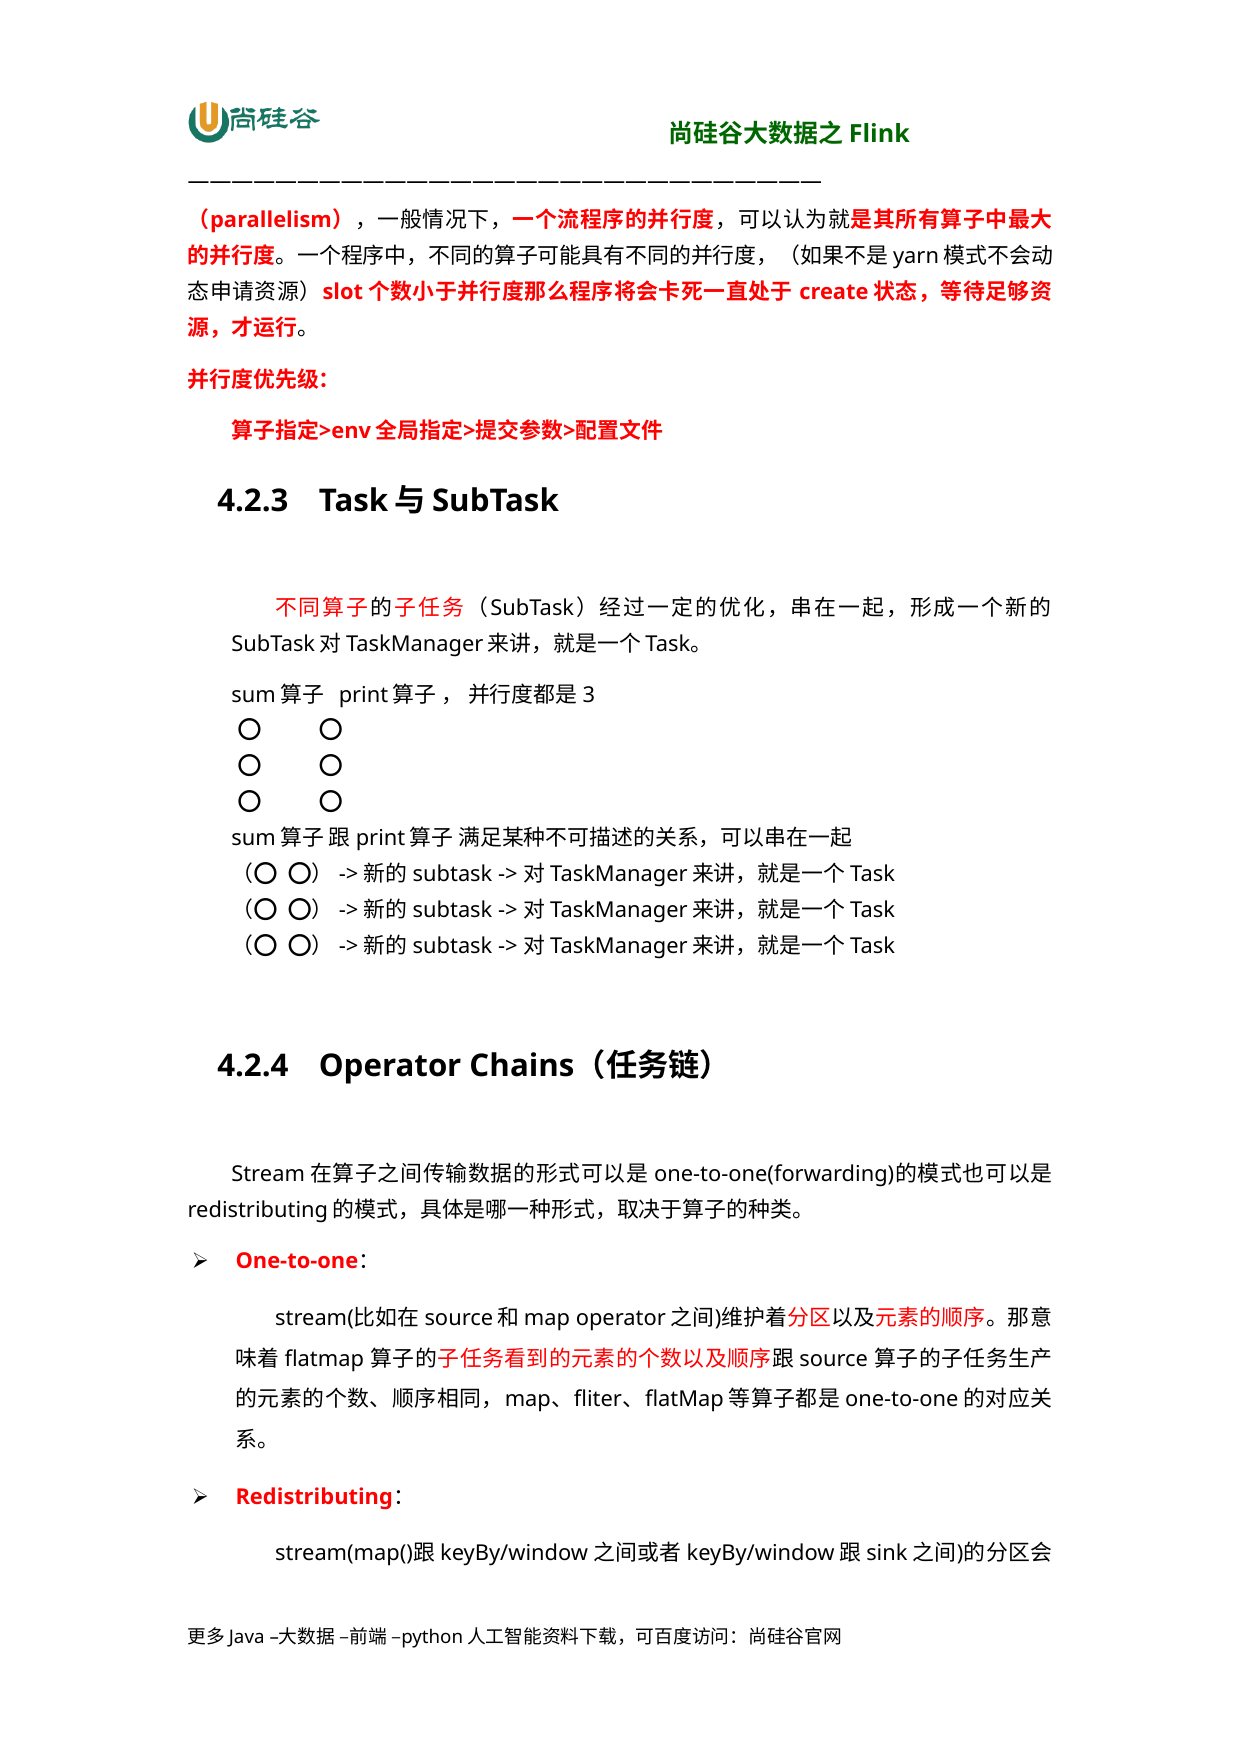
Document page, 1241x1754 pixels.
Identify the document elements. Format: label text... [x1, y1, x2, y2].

subtitle Task与SubTask [217, 465, 1053, 530]
text stream(比如在source和map operator之间)维护着分区以及元素的顺序。那意味着flatmap 算子的子任务看到的元素的个数以及顺序跟source 算子的子任务生产的元素的个数、顺序相同，map、fliter、flatMap等算子都是one-to-one的对应关系。 [235, 1300, 1053, 1454]
text 并行度优先级： [187, 361, 1053, 394]
text sum算子 print算子 ， 并行度都是 3 ⭕ ⭕ ⭕ ⭕ ⭕ ⭕ sum算子 跟 print算子 满足某种不可描述的关系，可以串在一起 （⭕ ⭕） -> 新的 subtask -> 对 TaskManager来讲，就是一个 Task （⭕ ⭕） -> 新的 subtask -> 对 TaskManager来讲，就是一个 Task （⭕ ⭕） -> 新的 subtask -> 对 TaskManager来讲，就是一个 Task [231, 677, 1053, 960]
list Redistributing： [192, 1478, 1053, 1511]
text 不同算子的子任务（SubTask）经过一定的优化，串在一起，形成一个新的SubTask对TaskManager来讲，就是一个Task。 [231, 589, 1053, 658]
subtitle Operator Chains（任务链） [217, 1031, 1053, 1096]
picture [187, 101, 320, 143]
text 算子指定>env全局指定>提交参数>配置文件 [187, 413, 1053, 446]
list One-to-one： [192, 1243, 1053, 1276]
text Stream在算子之间传输数据的形式可以是one-to-one(forwarding)的模式也可以是redistributing的模式，具体是哪一种形式，取决于算子的种类。 [187, 1156, 1053, 1224]
